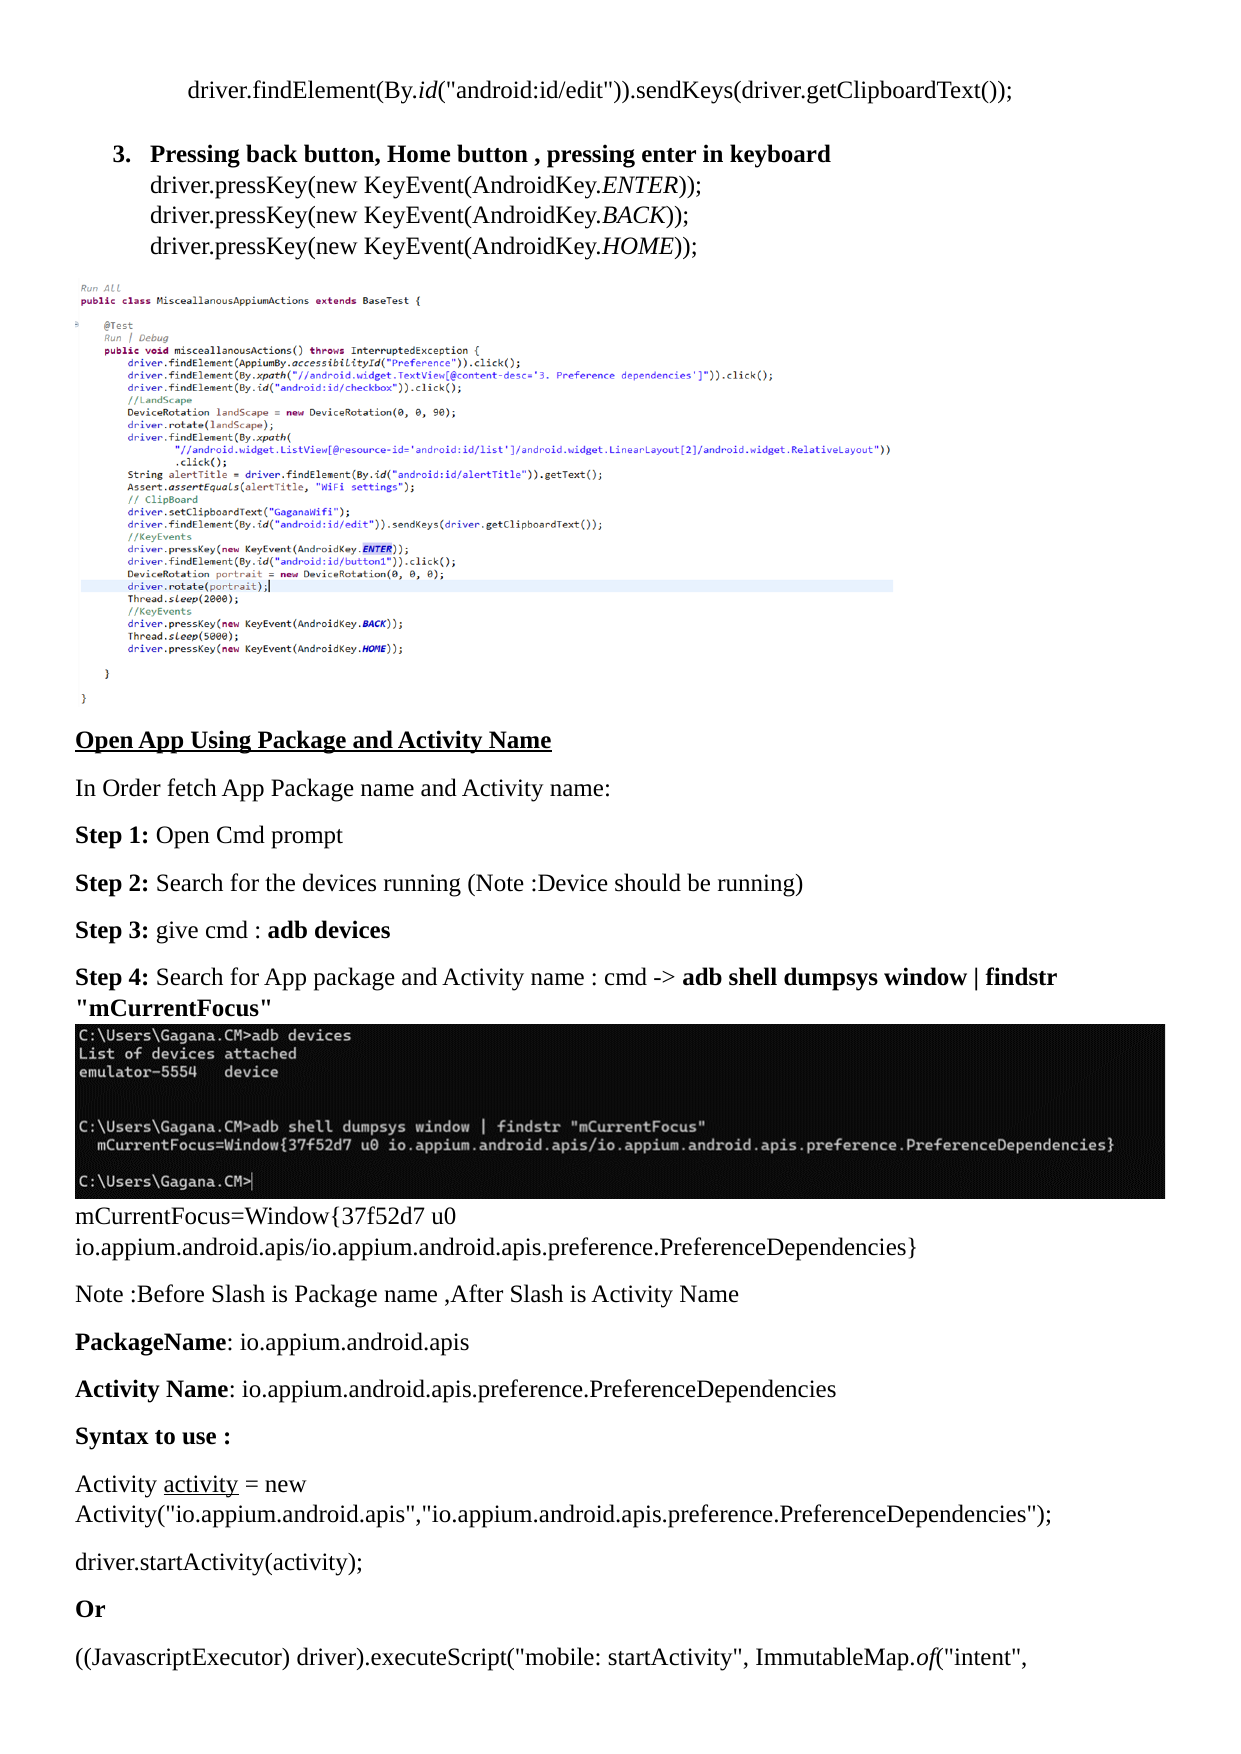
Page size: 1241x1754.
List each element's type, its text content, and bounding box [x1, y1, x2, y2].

text Step 1: Open Cmd prompt [75, 820, 1165, 849]
text Or [75, 1594, 1165, 1623]
picture [75, 1024, 1166, 1199]
picture [75, 278, 894, 707]
text Step 4: Search for App package and Activity name : cmd -> adb shell dumpsys window | findstr "mCurrentFocus" mCurrentFocus=Window{37f52d7 u0 io.appium.android.apis/io.appium.android.apis.preference.PreferenceDependencies} [75, 1199, 1165, 1261]
text Activity Name: io.appium.android.apis.preference.PreferenceDependencies [75, 1374, 1165, 1403]
text driver.pressKey(new KeyEvent(AndroidKey.ENTER)); [150, 170, 1165, 199]
text Open App Using Package and Activity Name [75, 725, 1165, 754]
text PackageName: io.appium.android.apis [75, 1327, 1165, 1355]
text driver.findElement(By.id("android:id/edit")).sendKeys(driver.getClipboardText()); [150, 75, 1165, 104]
text Syntax to use : [75, 1421, 1165, 1450]
text Step 4: Search for App package and Activity name : cmd -> adb shell dumpsys window | findstr "mCurrentFocus" mCurrentFocus=Window{37f52d7 u0 io.appium.android.apis/io.appium.android.apis.preference.PreferenceDependencies} [75, 962, 1165, 1024]
text driver.startActivity(activity); [75, 1547, 1165, 1576]
text driver.pressKey(new KeyEvent(AndroidKey.HOME)); [150, 231, 1165, 260]
list Pressing back button, Home button , pressing enter in keyboard [112, 139, 1165, 168]
text driver.pressKey(new KeyEvent(AndroidKey.BACK)); [150, 201, 1165, 229]
text In Order fetch App Package name and Activity name: [75, 773, 1165, 802]
text Note :Before Slash is Package name ,After Slash is Activity Name [75, 1279, 1165, 1308]
text Activity activity = new Activity("io.appium.android.apis","io.appium.android.apis.preference.PreferenceDependencies"); [75, 1469, 1165, 1528]
text ((JavascriptExecutor) driver).executeScript("mobile: startActivity", ImmutableMap.of("intent", [75, 1642, 1165, 1670]
text Step 3: give cmd : adb devices [75, 915, 1165, 944]
text Step 2: Search for the devices running (Note :Device should be running) [75, 868, 1165, 896]
